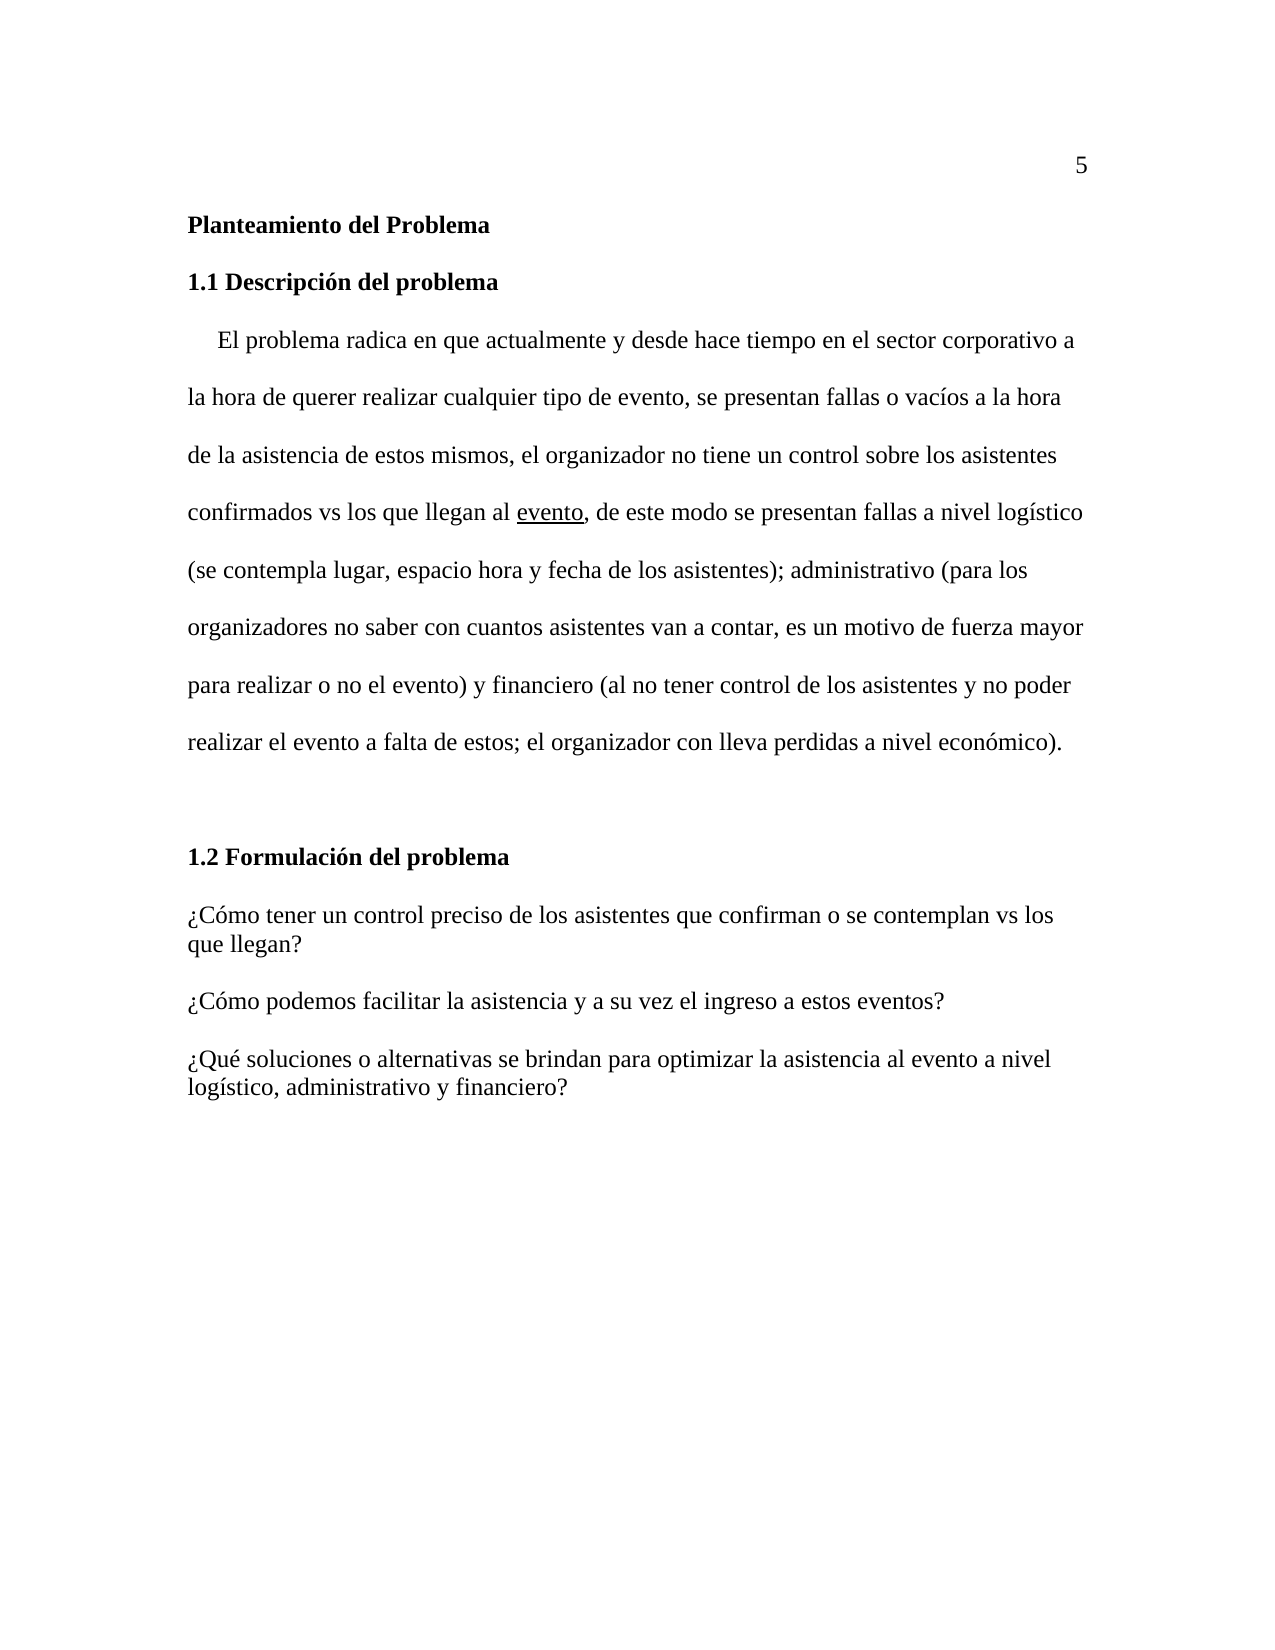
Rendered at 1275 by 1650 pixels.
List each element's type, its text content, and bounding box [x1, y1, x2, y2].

text ¿Cómo tener un control preciso de los asistentes que confirman o se contemplan vs los que llegan? [187, 900, 1087, 957]
list Descripción del problema [187, 267, 1087, 296]
text ¿Cómo podemos facilitar la asistencia y a su vez el ingreso a estos eventos? [187, 986, 1087, 1015]
text ¿Qué soluciones o alternativas se brindan para optimizar la asistencia al evento a nivel logístico, administrativo y financiero? [187, 1044, 1087, 1101]
subtitle Planteamiento del Problema [187, 210, 1087, 239]
list El problema radica en que actualmente y desde hace tiempo en el sector corporativo a la hora de querer realizar cualquier tipo de evento, se presentan fallas o vacíos a la hora de la asistencia de estos mismos, el organizador no tiene un control sobre los asistentes confirmados vs los que llegan al evento, de este modo se presentan fallas a nivel logístico (se contempla lugar, espacio hora y fecha de los asistentes); administrativo (para los organizadores no saber con cuantos asistentes van a contar, es un motivo de fuerza mayor para realizar o no el evento) y financiero (al no tener control de los asistentes y no poder realizar el evento a falta de estos; el organizador con lleva perdidas a nivel económico). [187, 325, 1087, 756]
list Formulación del problema [187, 842, 1087, 871]
